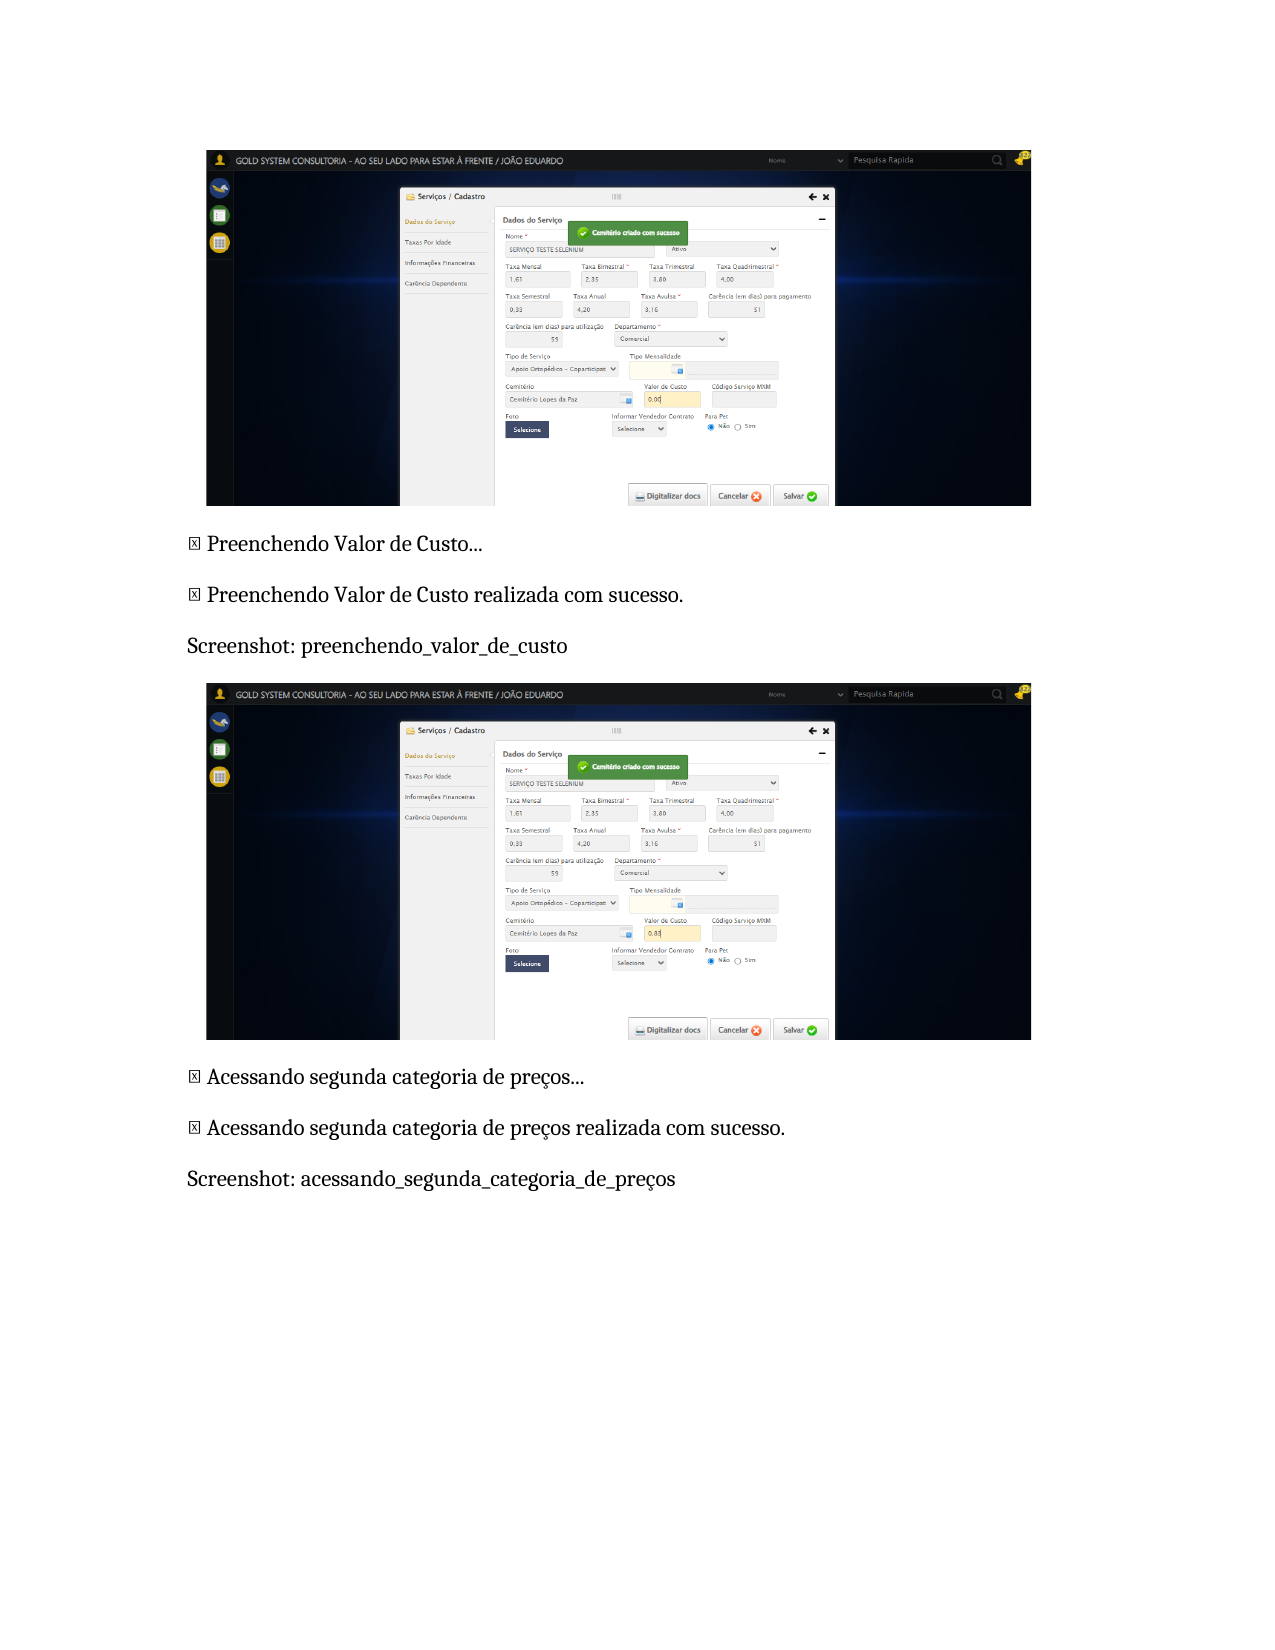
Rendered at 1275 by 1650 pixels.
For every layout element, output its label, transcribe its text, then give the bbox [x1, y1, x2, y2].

picture [206, 150, 1032, 506]
text ✅ Preenchendo Valor de Custo realizada com sucesso. [187, 581, 1087, 608]
text 🔄 Acessando segunda categoria de preços... [187, 1064, 1087, 1090]
text Screenshot: acessando_segunda_categoria_de_preços [187, 1166, 1087, 1192]
text ✅ Acessando segunda categoria de preços realizada com sucesso. [187, 1115, 1087, 1141]
picture [206, 683, 1032, 1040]
text 🔄 Preenchendo Valor de Custo... [187, 530, 1087, 557]
text Screenshot: preenchendo_valor_de_custo [187, 632, 1087, 659]
